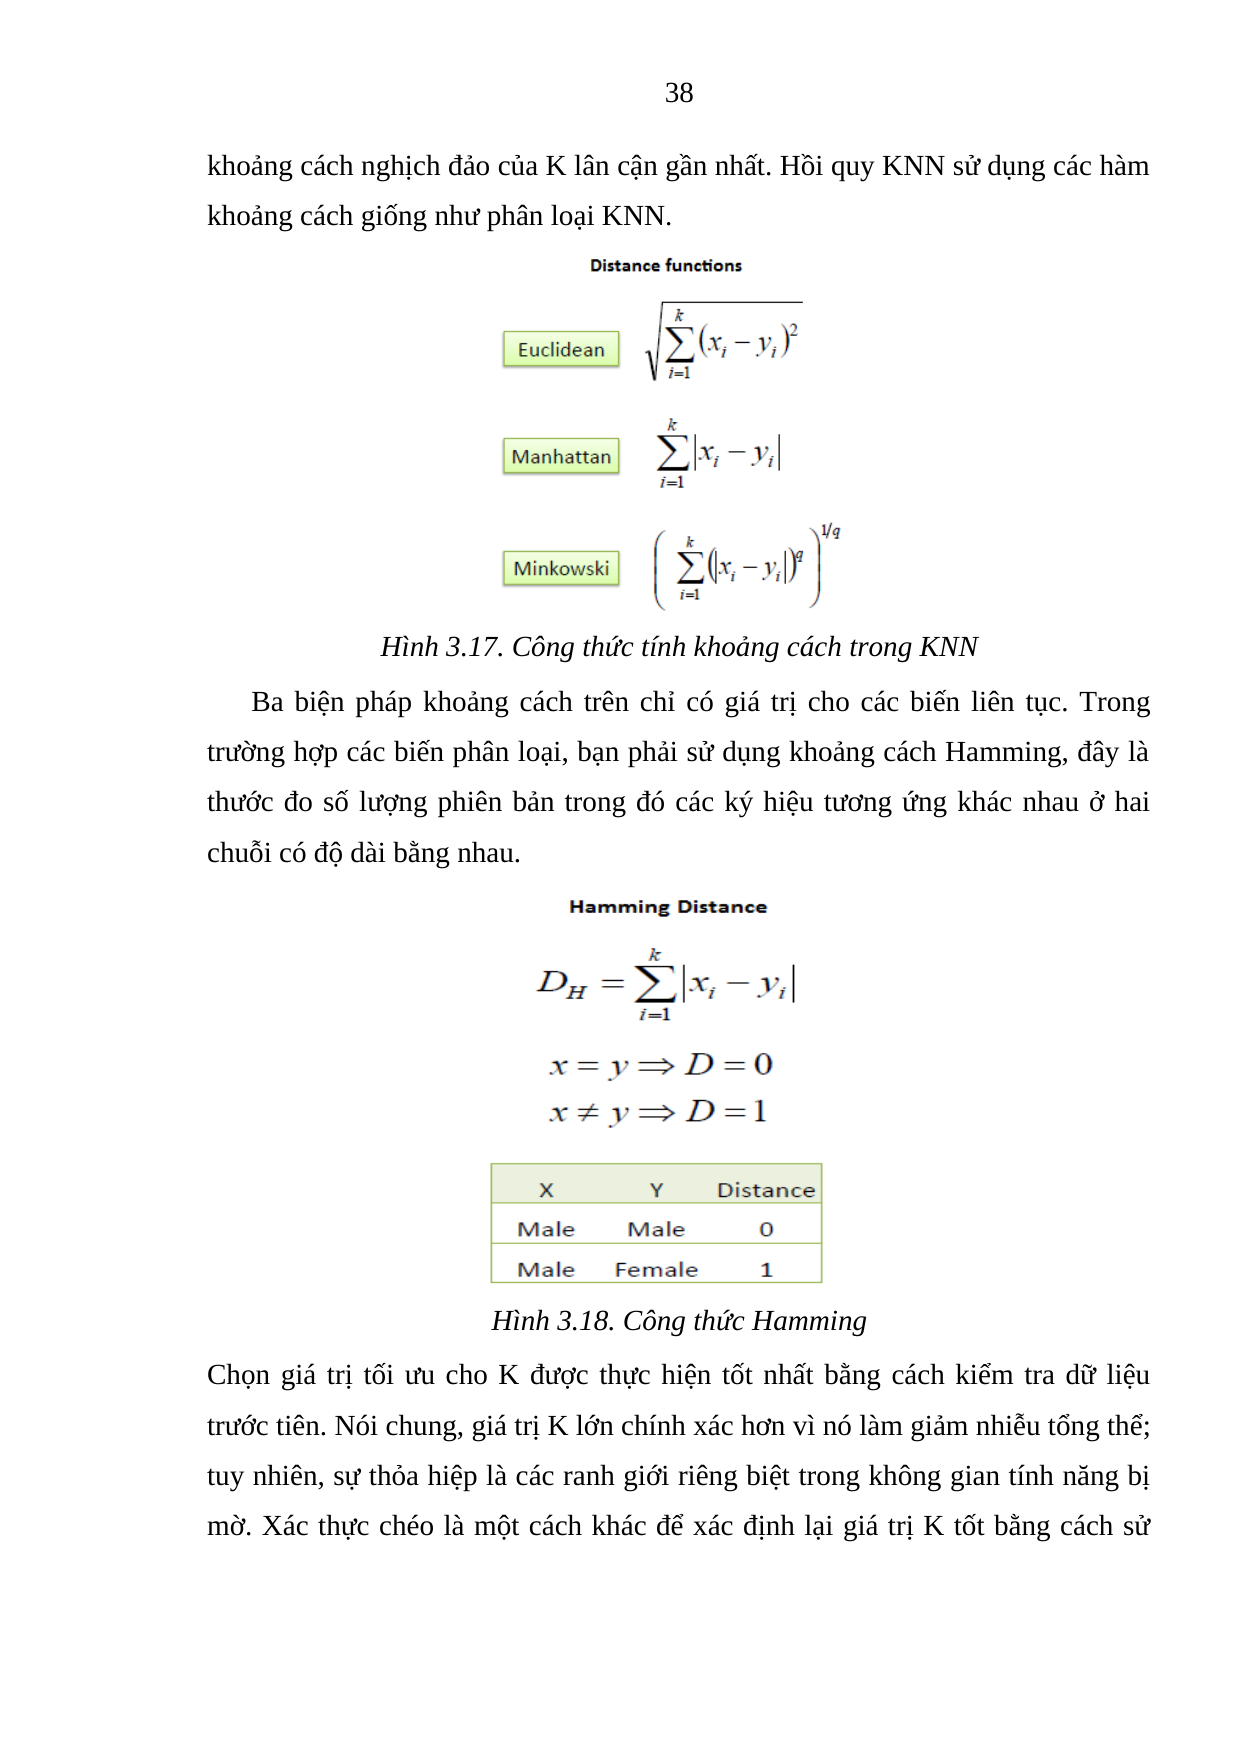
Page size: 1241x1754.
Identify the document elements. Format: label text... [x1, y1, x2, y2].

picture [500, 252, 859, 613]
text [207, 1357, 1152, 1542]
text Ba biện pháp khoảng cách trên chỉ có giá trị cho các biến liên tục. Trong trường hợp các biến phân loại, bạn phải sử dụng khoảng cách Hamming, đây là thước đo số lượng phiên bản trong đó các ký hiệu tương ứng khác nhau ở hai chuỗi có độ dài bằng nhau. [207, 684, 1152, 868]
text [207, 148, 1152, 232]
picture [483, 889, 876, 1287]
